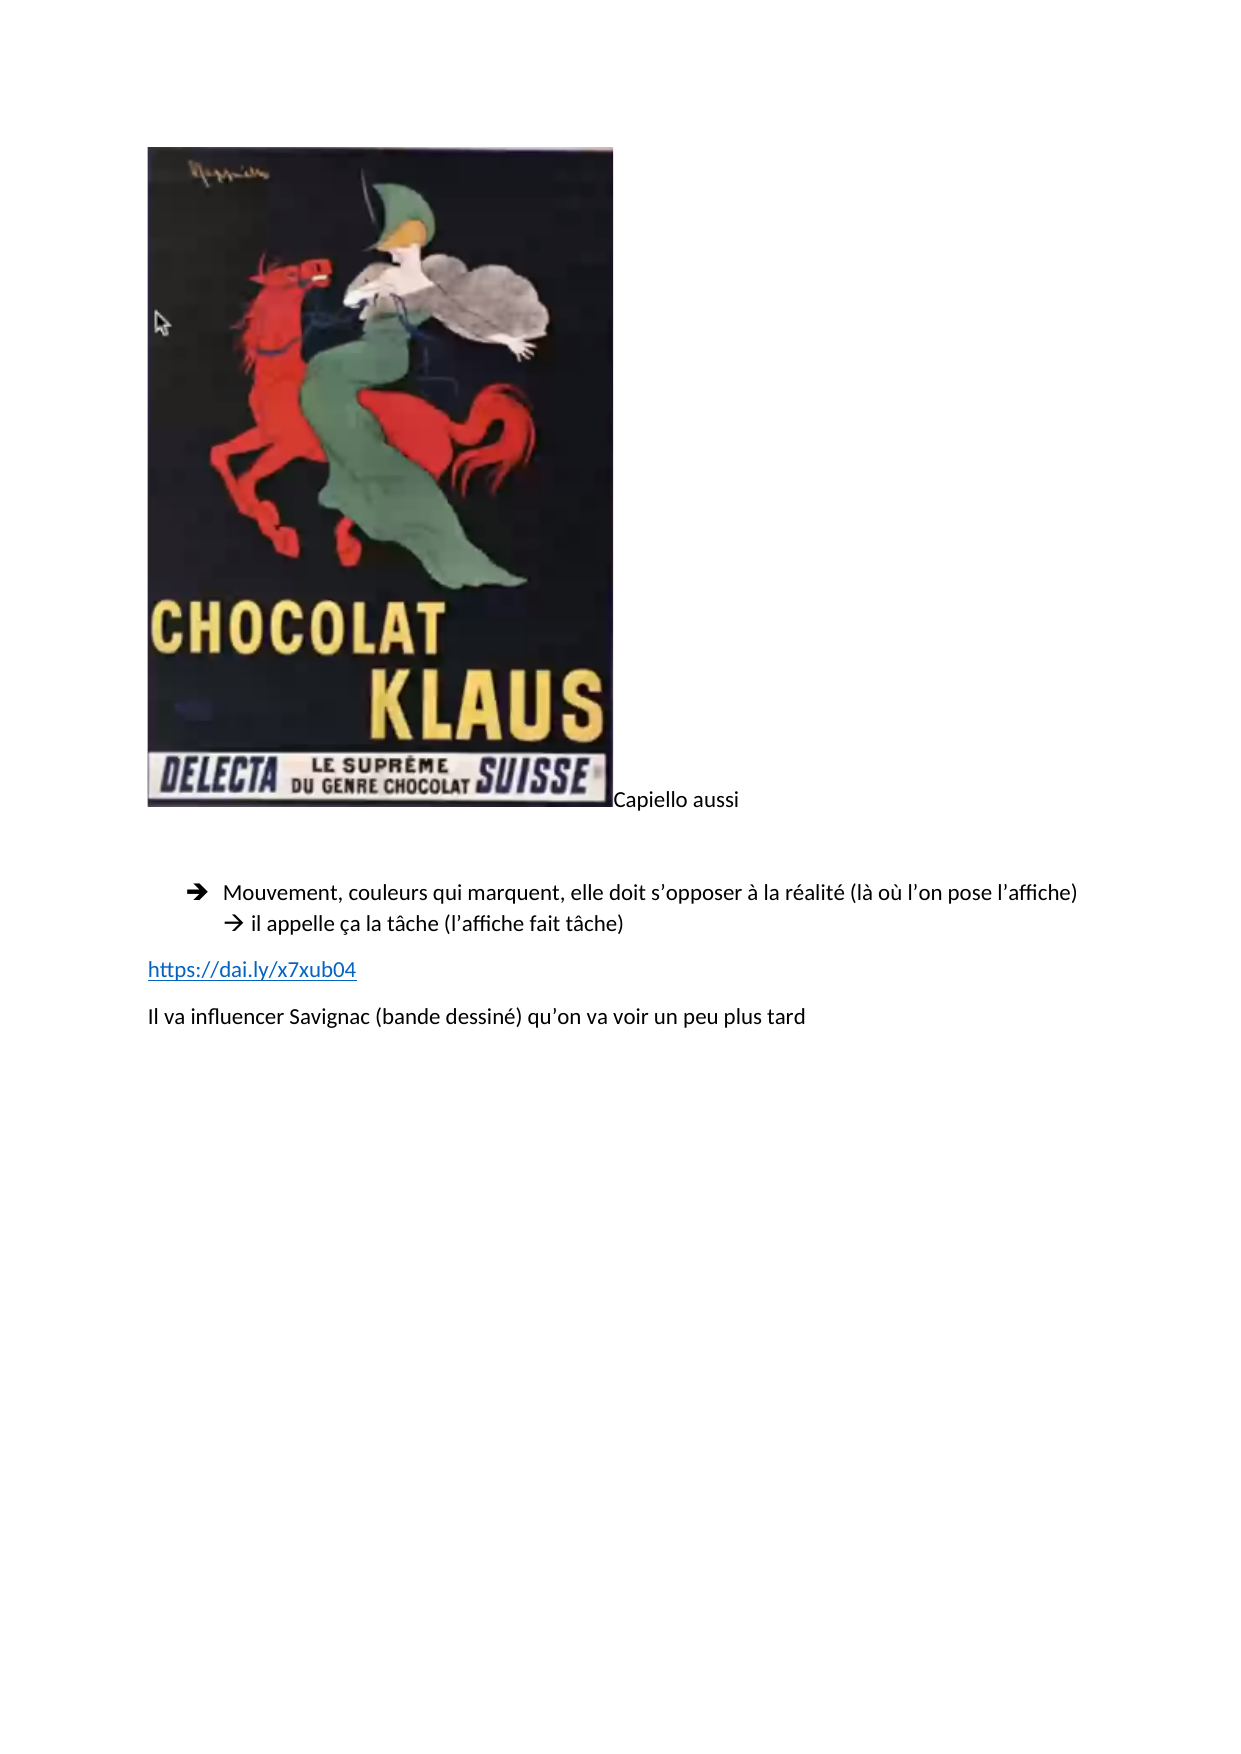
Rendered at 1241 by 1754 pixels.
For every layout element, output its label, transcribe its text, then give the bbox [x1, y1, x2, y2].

picture [147, 147, 614, 807]
text https://dai.ly/x7xub04 [148, 956, 1093, 983]
text Il va influencer Savignac (bande dessiné) qu’on va voir un peu plus tard [148, 1002, 1093, 1030]
list Mouvement, couleurs qui marquent, elle doit s’opposer à la réalité (là où l’on pose l’affiche) il appelle ça la tâche (l’affiche fait tâche) [185, 878, 1093, 937]
